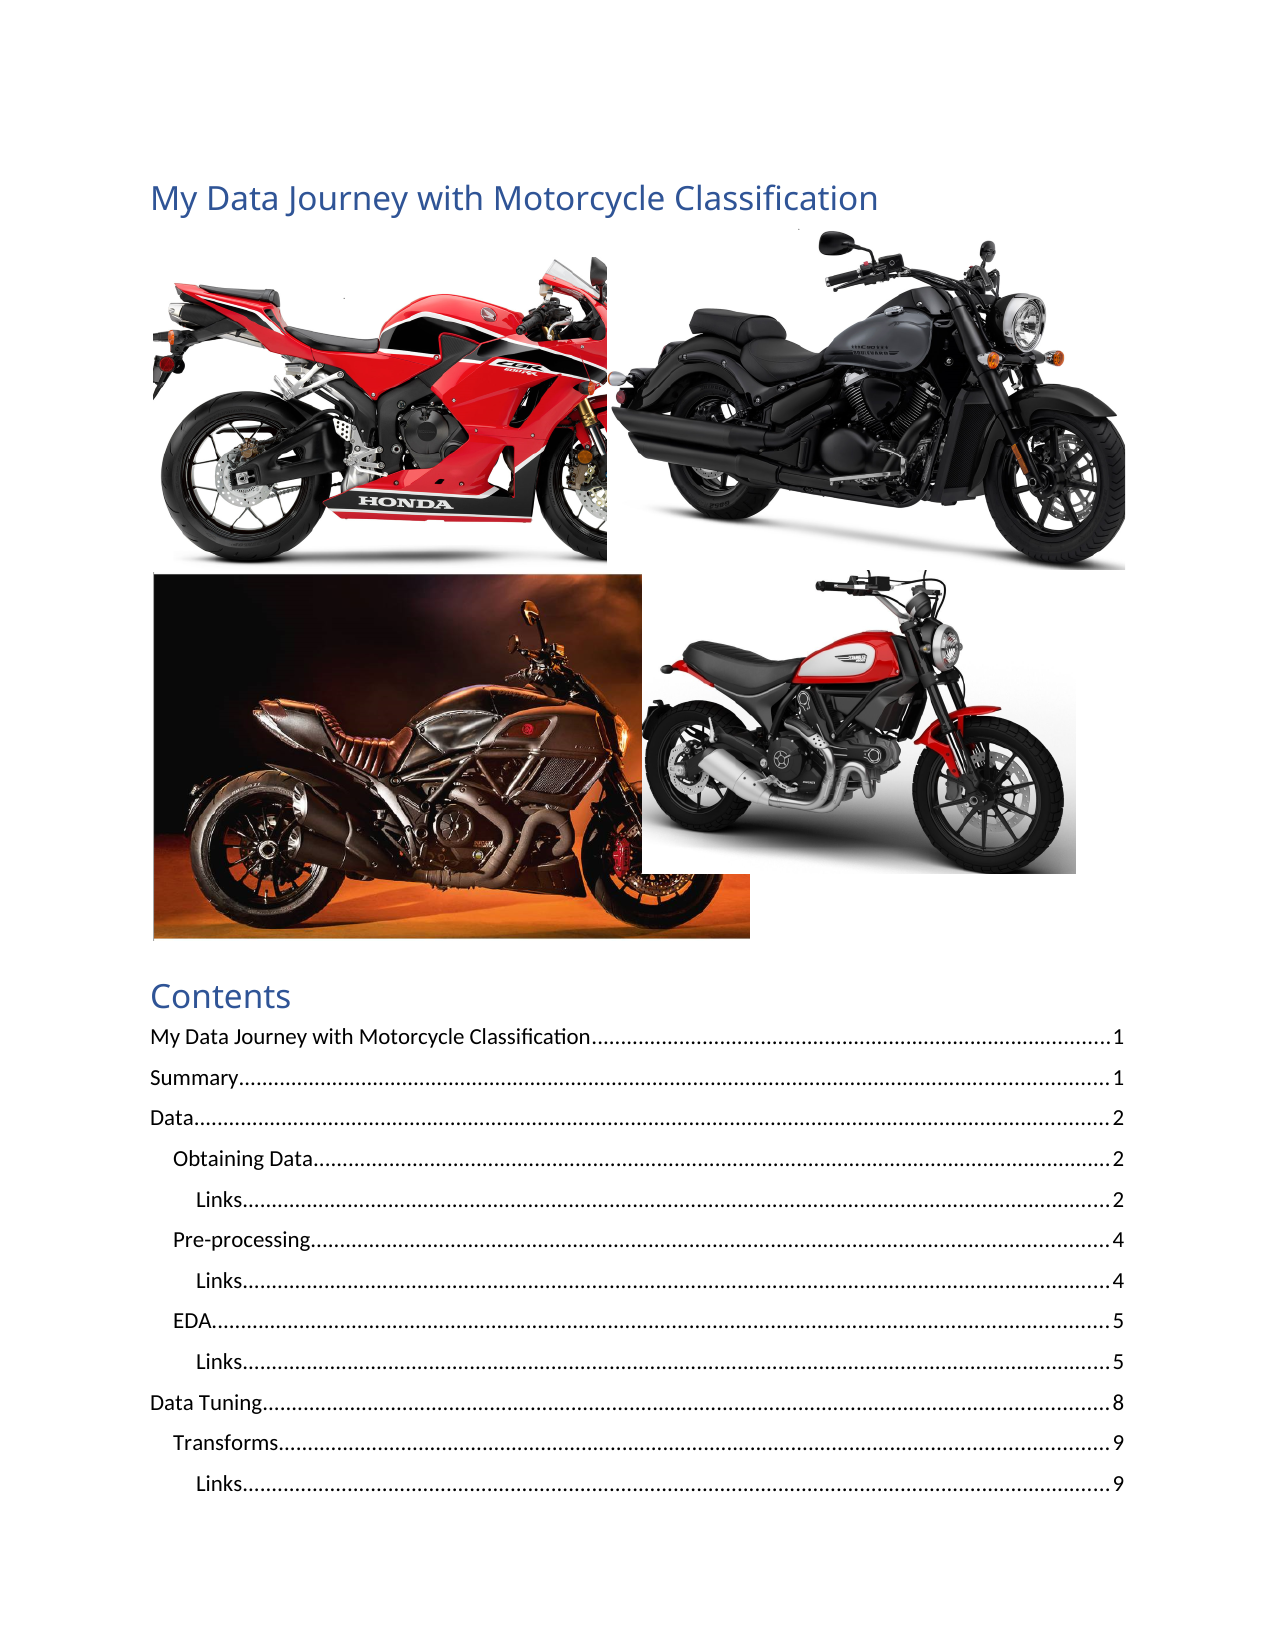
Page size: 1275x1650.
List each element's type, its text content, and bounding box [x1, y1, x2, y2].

picture [150, 223, 1125, 946]
subtitle My Data Journey with Motorcycle Classification [150, 175, 1125, 220]
